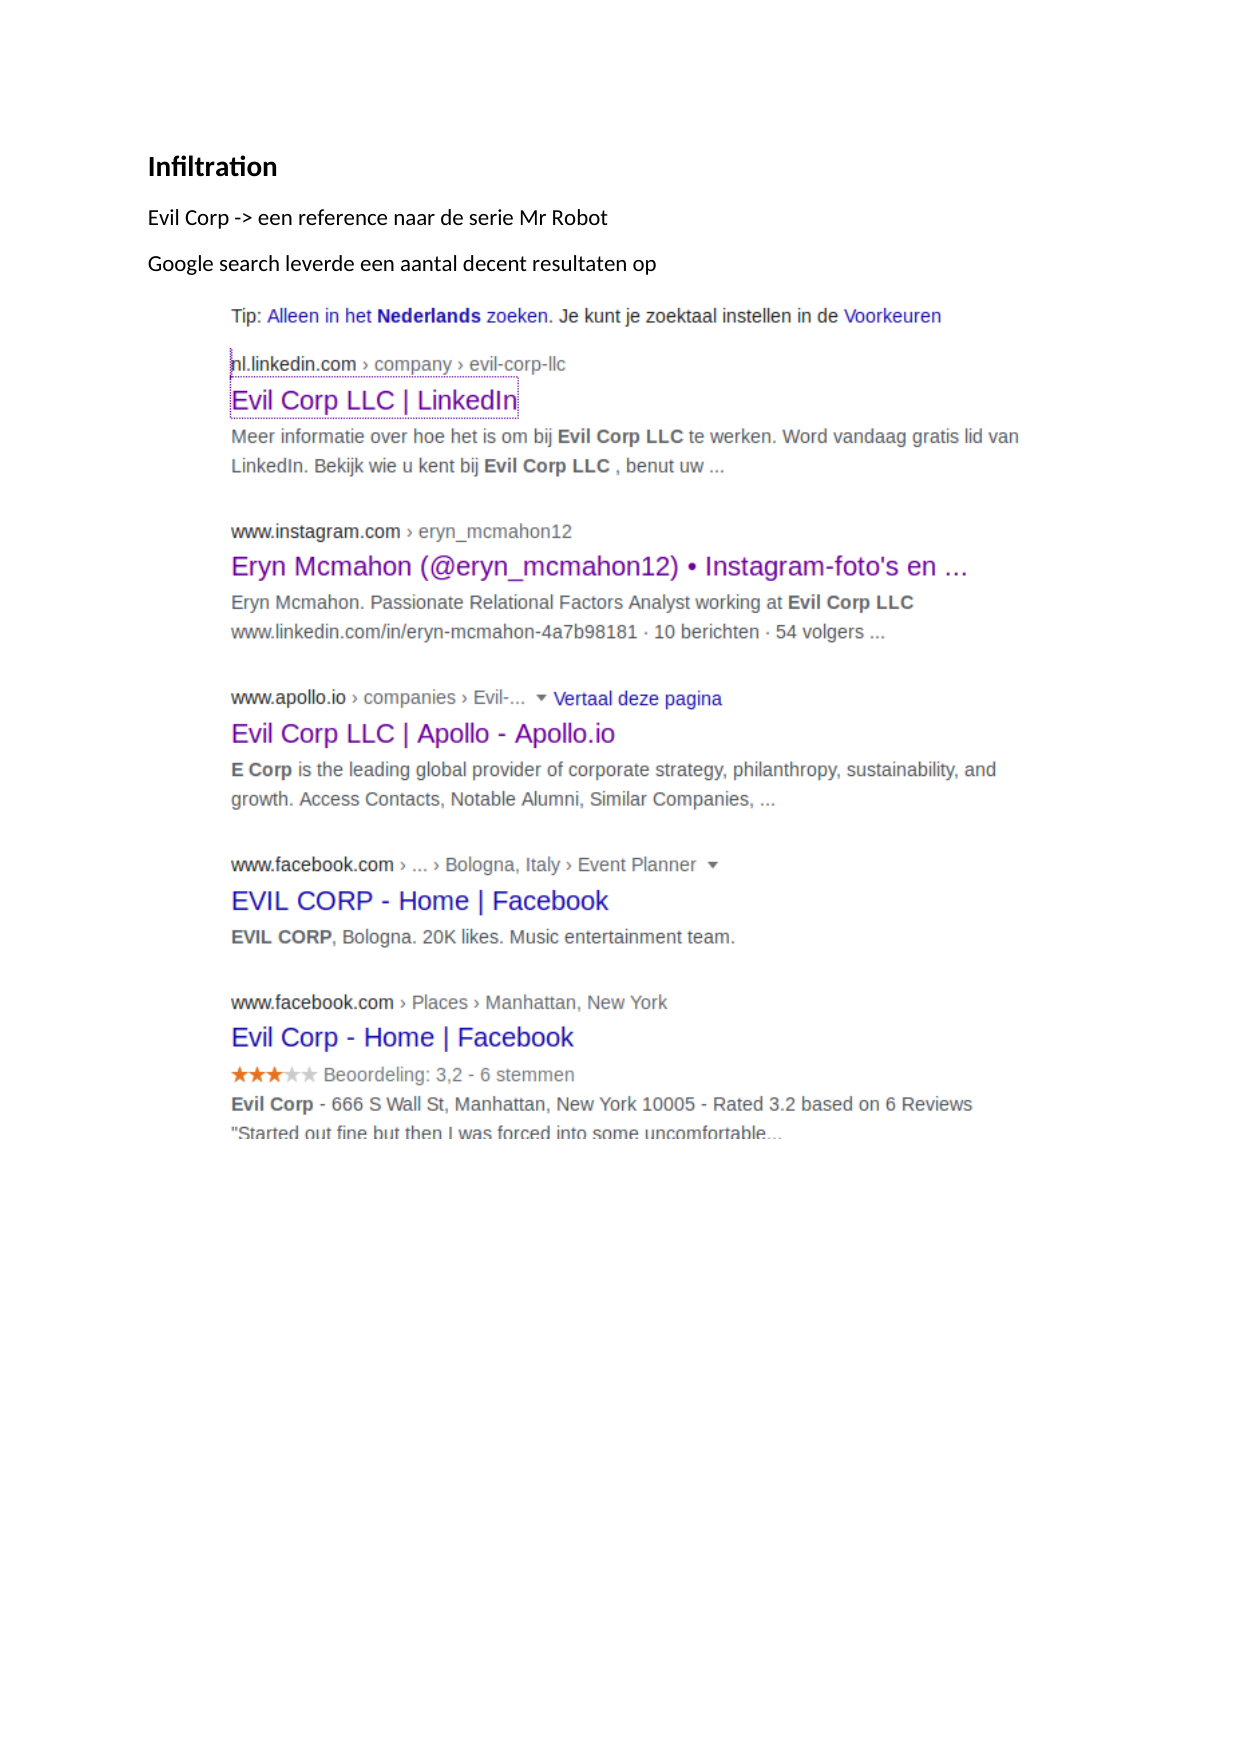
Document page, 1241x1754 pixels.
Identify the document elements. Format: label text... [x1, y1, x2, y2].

text Evil Corp -> een reference naar de serie Mr Robot [148, 203, 1093, 231]
picture [147, 296, 1093, 1139]
text Google search leverde een aantal decent resultaten op [148, 249, 1093, 278]
text Infiltration [148, 148, 1093, 183]
